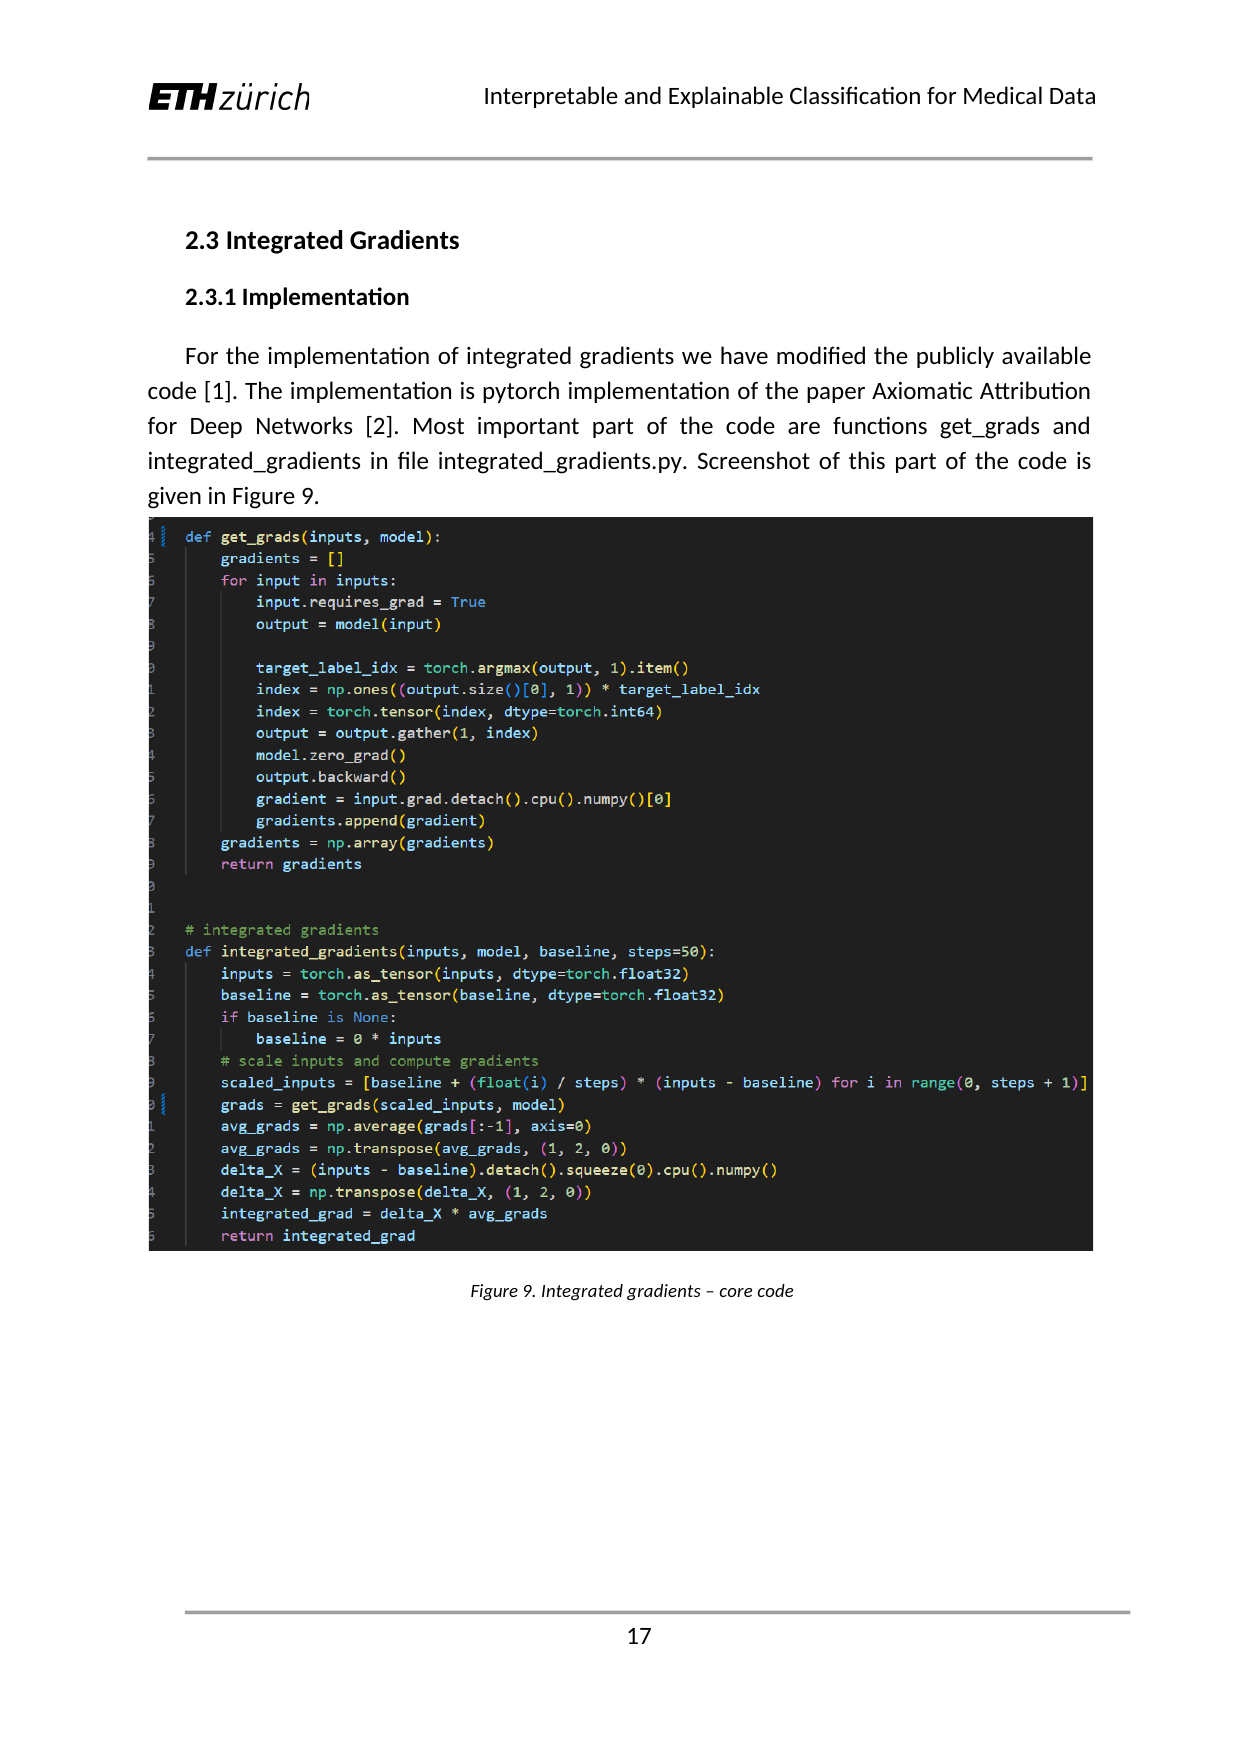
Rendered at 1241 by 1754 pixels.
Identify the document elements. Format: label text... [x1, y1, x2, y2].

picture [148, 517, 1094, 1251]
subtitle Integrated Gradients [185, 223, 1153, 256]
picture [148, 83, 310, 110]
text Figure 9. Integrated gradients – core code [174, 1251, 1093, 1303]
subtitle Implementation [185, 281, 1153, 311]
text For the implementation of integrated gradients we have modified the publicly available code [1]. The implementation is pytorch implementation of the paper Axiomatic Attribution for Deep Networks [2]. Most important part of the code are functions get_grads and integrated_gradients in file integrated_gradients.py. Screenshot of this part of the code is given in Figure 9. [147, 340, 1093, 511]
